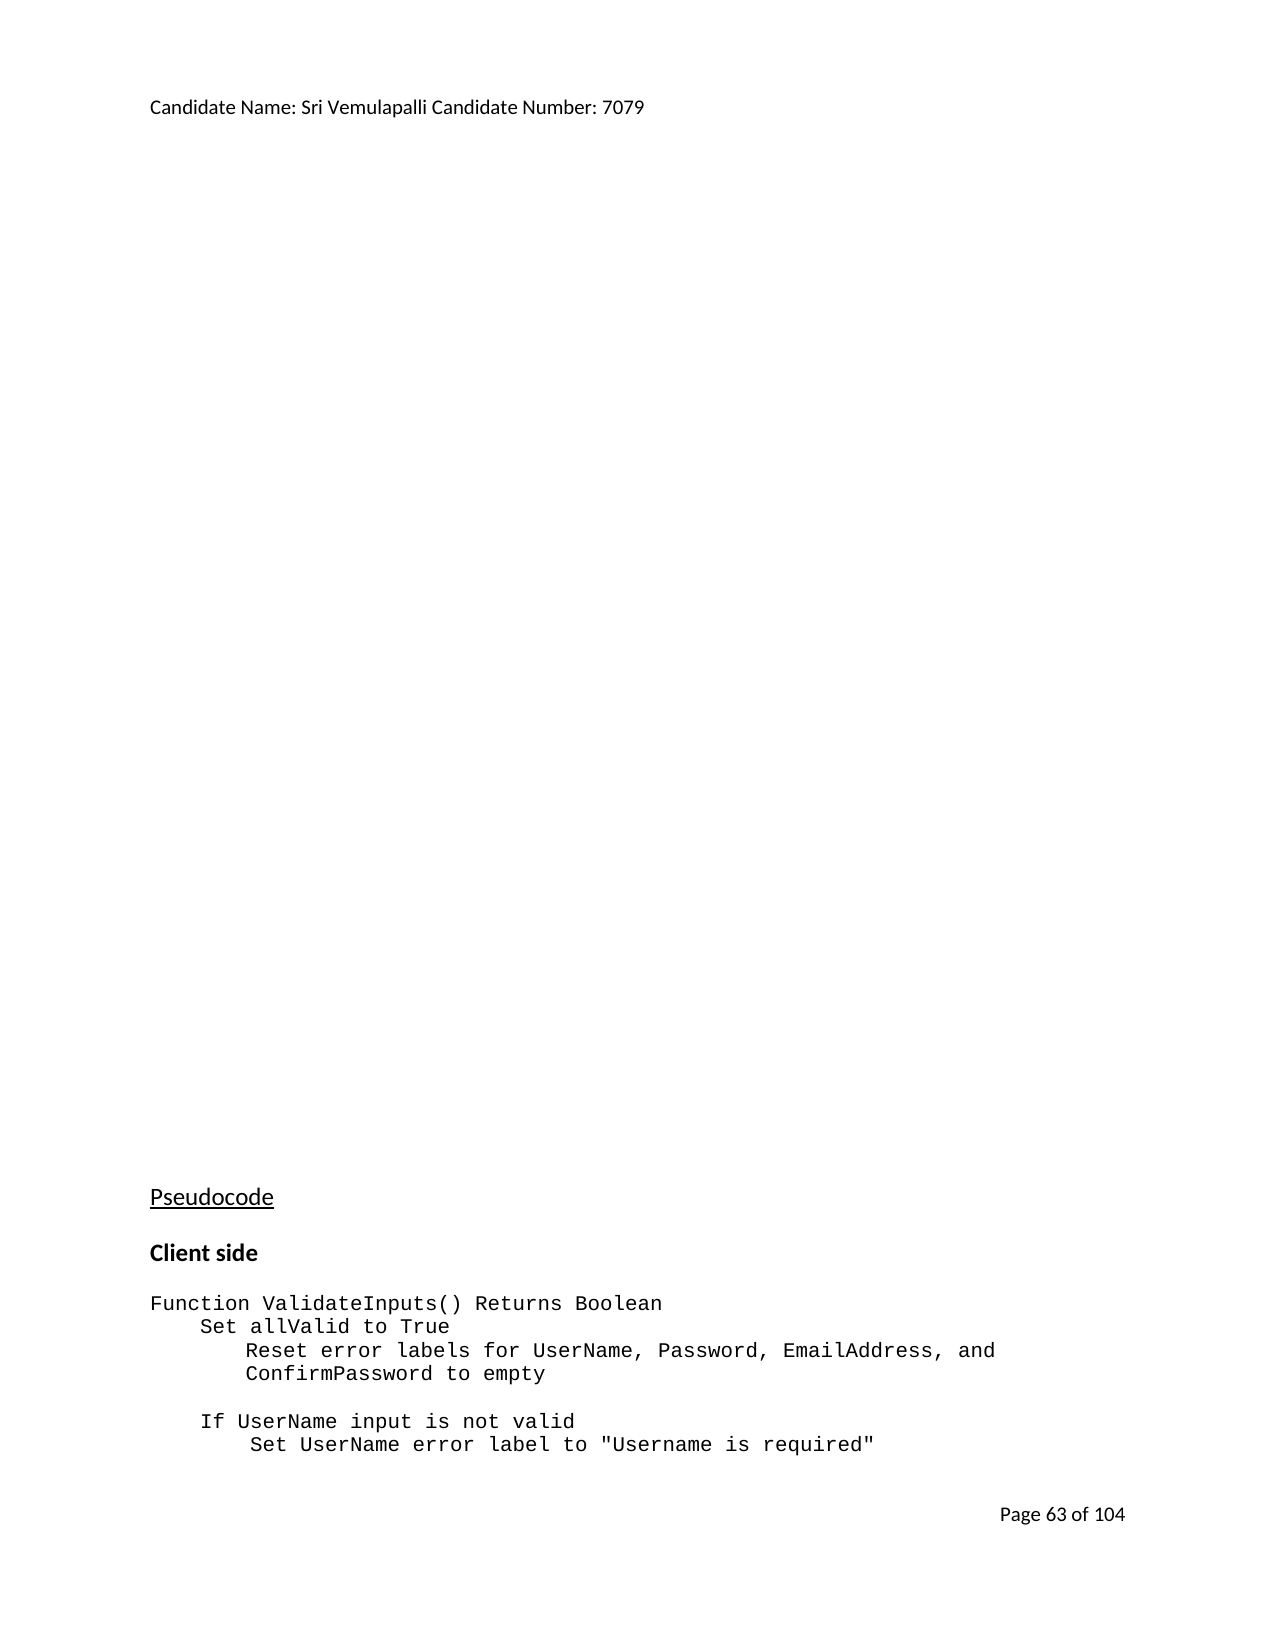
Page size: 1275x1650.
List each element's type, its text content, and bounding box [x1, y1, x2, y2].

text Client side [150, 1237, 1125, 1267]
text Function ValidateInputs() Returns Boolean [150, 1292, 1125, 1316]
text Set UserName error label to "Username is required" [150, 1434, 1125, 1458]
text Set allValid to True [150, 1316, 1125, 1340]
text Pseudocode [150, 1181, 1125, 1211]
text If UserName input is not valid [150, 1411, 1125, 1434]
text Reset error labels for UserName, Password, EmailAddress, and ConfirmPassword to empty [245, 1340, 1125, 1387]
